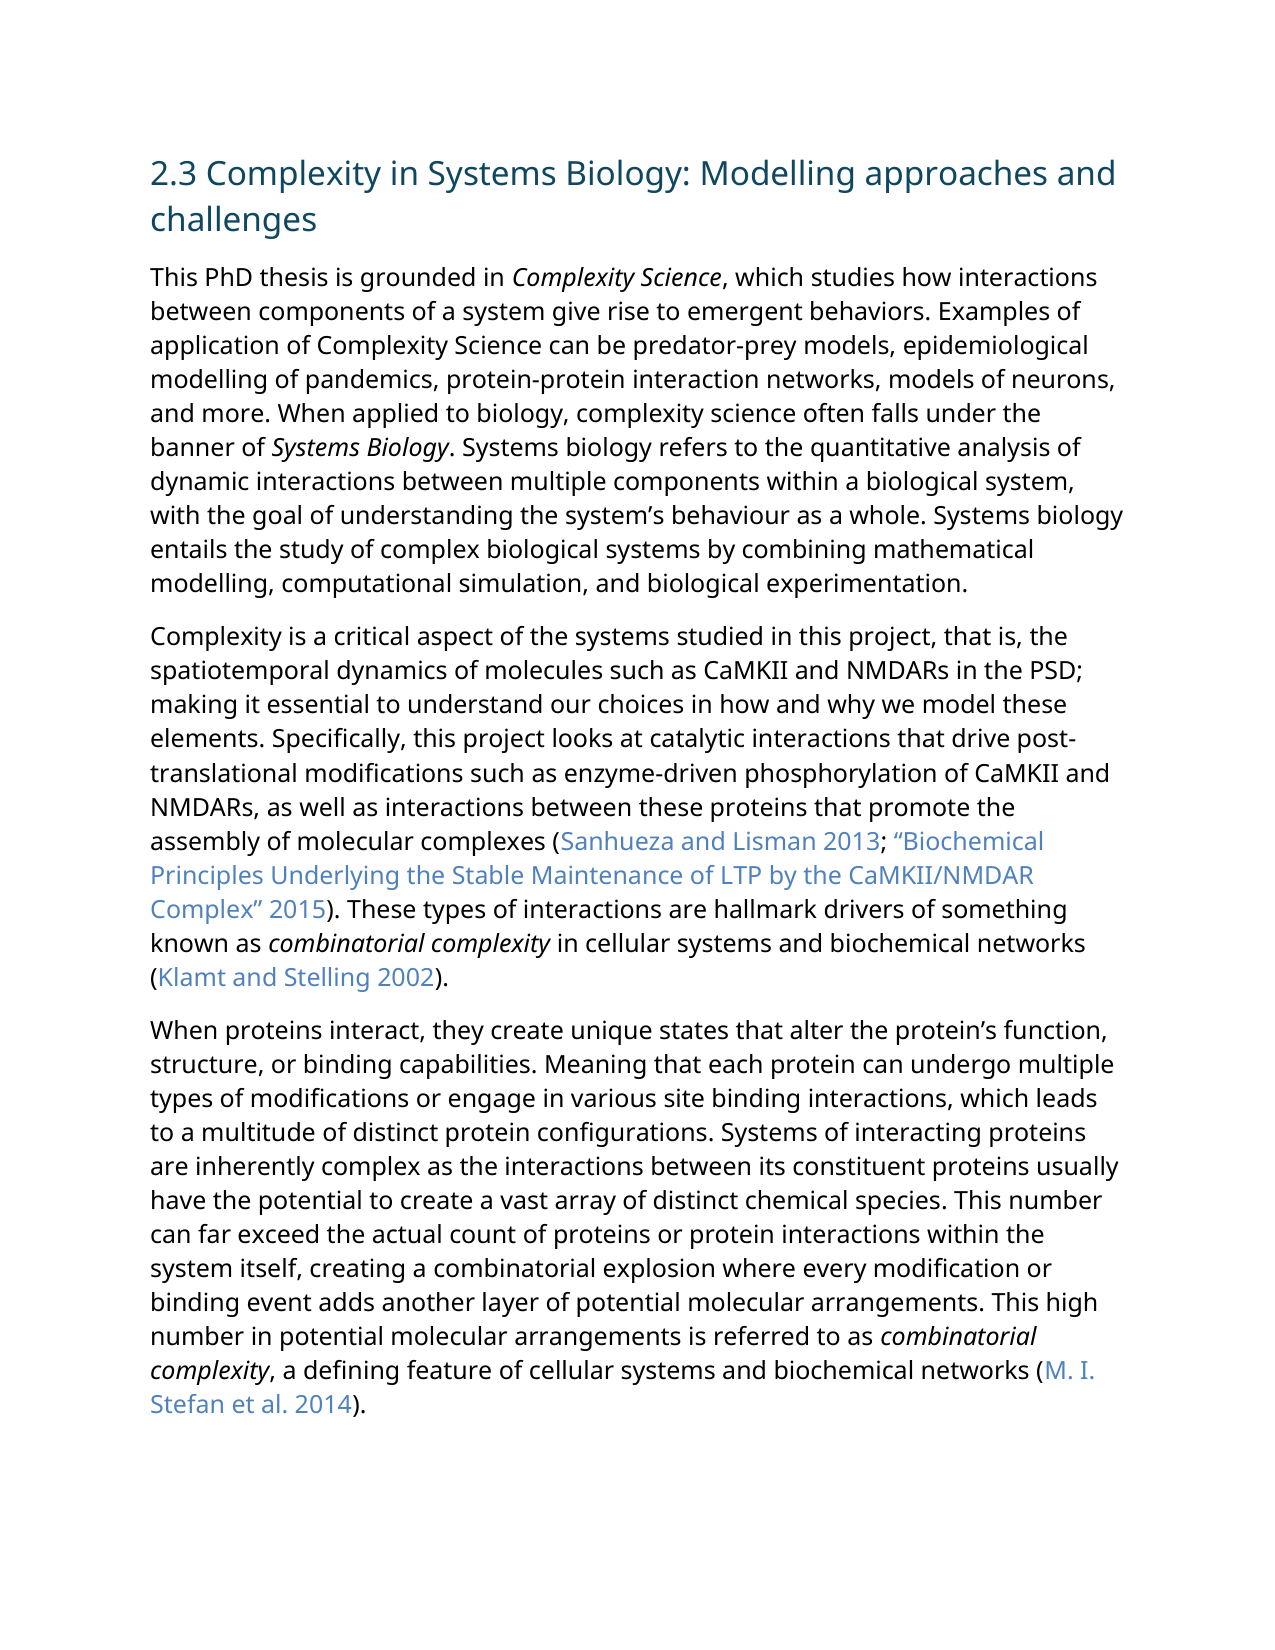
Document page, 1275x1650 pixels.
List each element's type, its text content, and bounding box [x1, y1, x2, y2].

text Complexity is a critical aspect of the systems studied in this project, that is, the spatiotemporal dynamics of molecules such as CaMKII and NMDARs in the PSD; making it essential to understand our choices in how and why we model these elements. Specifically, this project looks at catalytic interactions that drive post-translational modifications such as enzyme-driven phosphorylation of CaMKII and NMDARs, as well as interactions between these proteins that promote the assembly of molecular complexes (Sanhueza and Lisman 2013; “Biochemical Principles Underlying the Stable Maintenance of LTP by the CaMKII/NMDAR Complex” 2015). These types of interactions are hallmark drivers of something known as combinatorial complexity in cellular systems and biochemical networks (Klamt and Stelling 2002). [150, 619, 1125, 994]
subtitle 2.3 Complexity in Systems Biology: Modelling approaches and challenges [150, 150, 1125, 241]
text When proteins interact, they create unique states that alter the protein’s function, structure, or binding capabilities. Meaning that each protein can undergo multiple types of modifications or engage in various site binding interactions, which leads to a multitude of distinct protein configurations. Systems of interacting proteins are inherently complex as the interactions between its constituent proteins usually have the potential to create a vast array of distinct chemical species. This number can far exceed the actual count of proteins or protein interactions within the system itself, creating a combinatorial explosion where every modification or binding event adds another layer of potential molecular arrangements. This high number in potential molecular arrangements is referred to as combinatorial complexity, a defining feature of cellular systems and biochemical networks (M. I. Stefan et al. 2014). [150, 1012, 1125, 1421]
text This PhD thesis is grounded in Complexity Science, which studies how interactions between components of a system give rise to emergent behaviors. Examples of application of Complexity Science can be predator-prey models, epidemiological modelling of pandemics, protein-protein interaction networks, models of neurons, and more. When applied to biology, complexity science often falls under the banner of Systems Biology. Systems biology refers to the quantitative analysis of dynamic interactions between multiple components within a biological system, with the goal of understanding the system’s behaviour as a whole. Systems biology entails the study of complex biological systems by combining mathematical modelling, computational simulation, and biological experimentation. [150, 259, 1125, 600]
